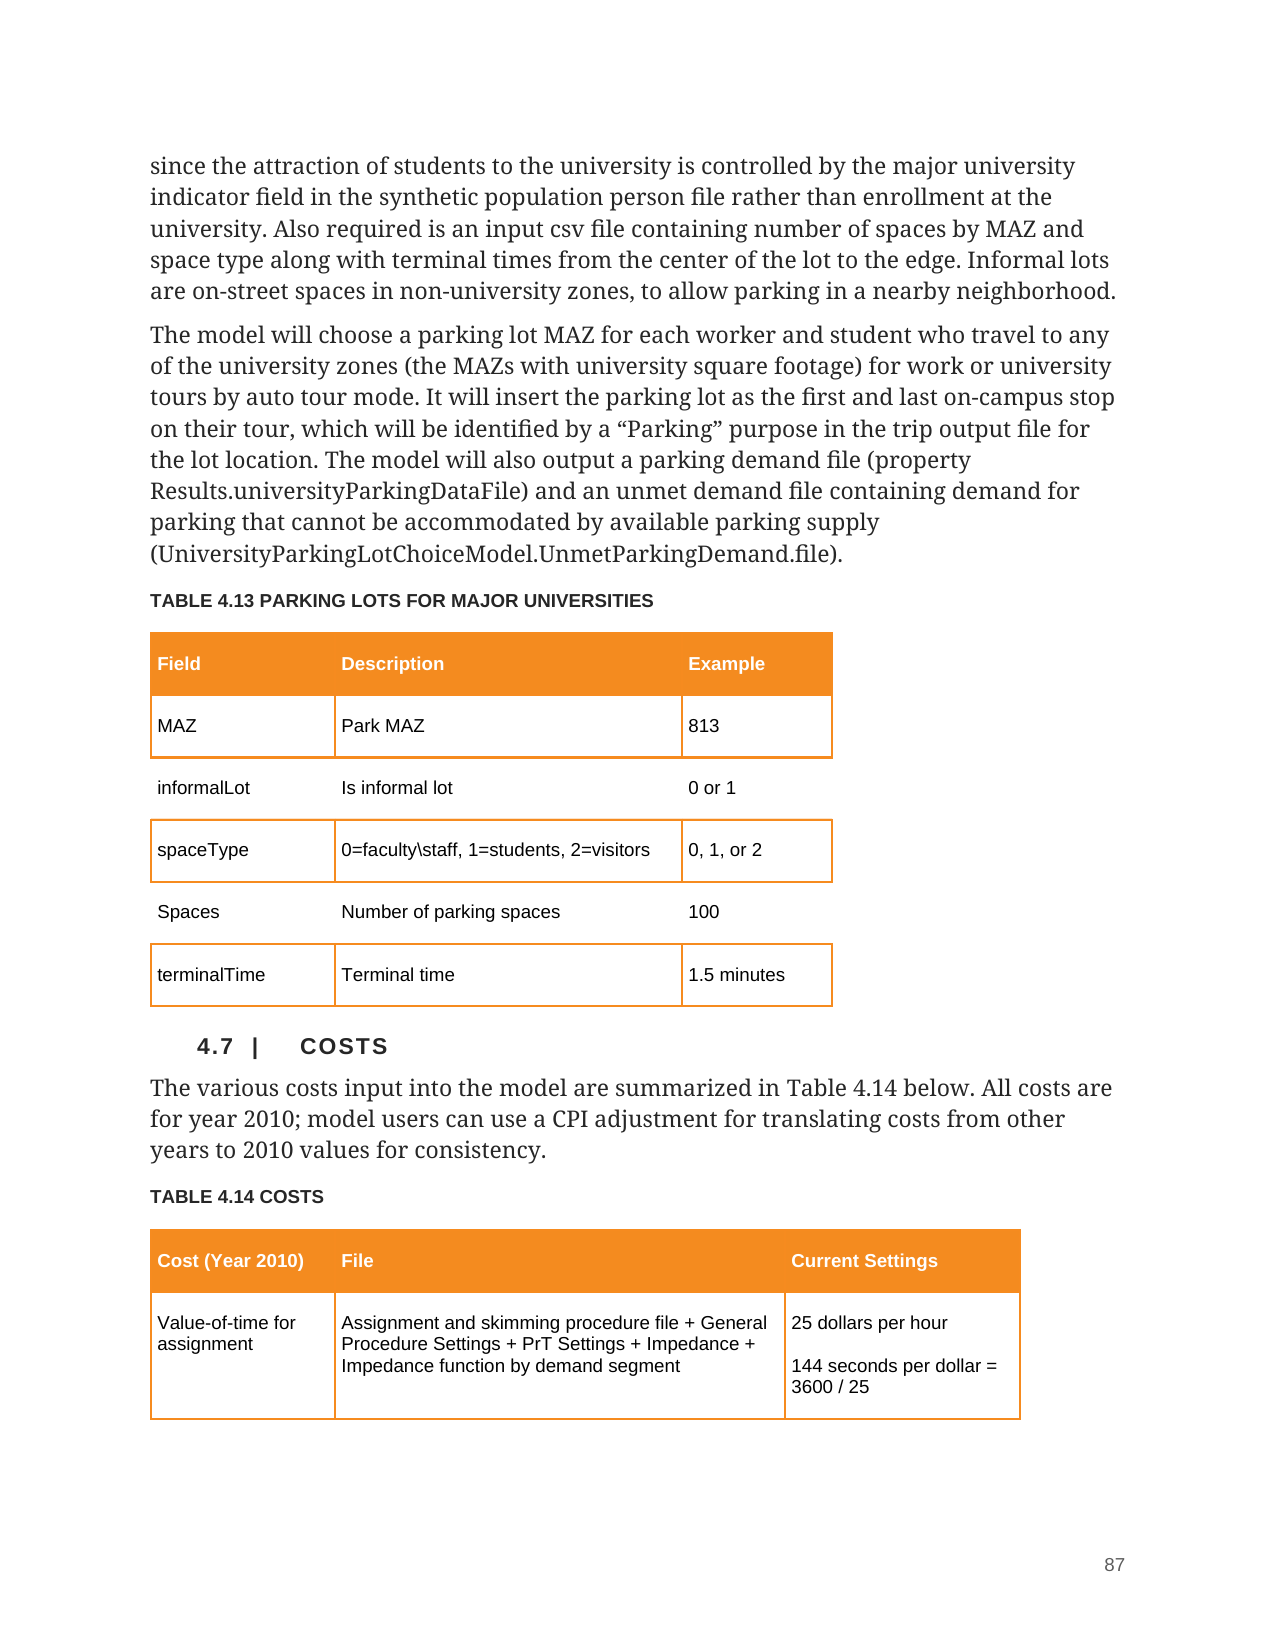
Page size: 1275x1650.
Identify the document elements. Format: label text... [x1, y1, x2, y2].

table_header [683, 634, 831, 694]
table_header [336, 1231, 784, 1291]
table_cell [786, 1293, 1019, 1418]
text The model will choose a parking lot MAZ for each worker and student who travel to any of the university zones (the MAZs with university square footage) for work or university tours by auto tour mode. It will insert the parking lot as the first and last on-campus stop on their tour, which will be identified by a “Parking” purpose in the trip output file for the lot location. The model will also output a parking demand file (property Results.universityParkingDataFile) and an unmet demand file containing demand for parking that cannot be accommodated by available parking supply (UniversityParkingLotChoiceModel.UnmetParkingDemand.file). [150, 319, 1125, 569]
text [150, 150, 1125, 306]
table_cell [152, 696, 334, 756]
text Table 4.14 Costs [150, 1186, 1125, 1208]
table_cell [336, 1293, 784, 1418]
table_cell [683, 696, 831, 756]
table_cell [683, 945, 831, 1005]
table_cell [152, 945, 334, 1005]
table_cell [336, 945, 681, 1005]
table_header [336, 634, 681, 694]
text Table 4.13 Parking Lots For Major Universities [150, 589, 1125, 611]
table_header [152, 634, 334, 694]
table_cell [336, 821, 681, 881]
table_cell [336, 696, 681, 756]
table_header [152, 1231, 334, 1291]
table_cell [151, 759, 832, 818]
text The various costs input into the model are summarized in Table 4.14 below. All costs are for year 2010; model users can use a CPI adjustment for translating costs from other years to 2010 values for consistency. [150, 1072, 1125, 1166]
subtitle Costs [197, 1028, 1125, 1059]
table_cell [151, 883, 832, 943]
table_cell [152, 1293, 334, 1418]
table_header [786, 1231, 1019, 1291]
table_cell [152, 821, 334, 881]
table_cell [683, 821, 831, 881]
